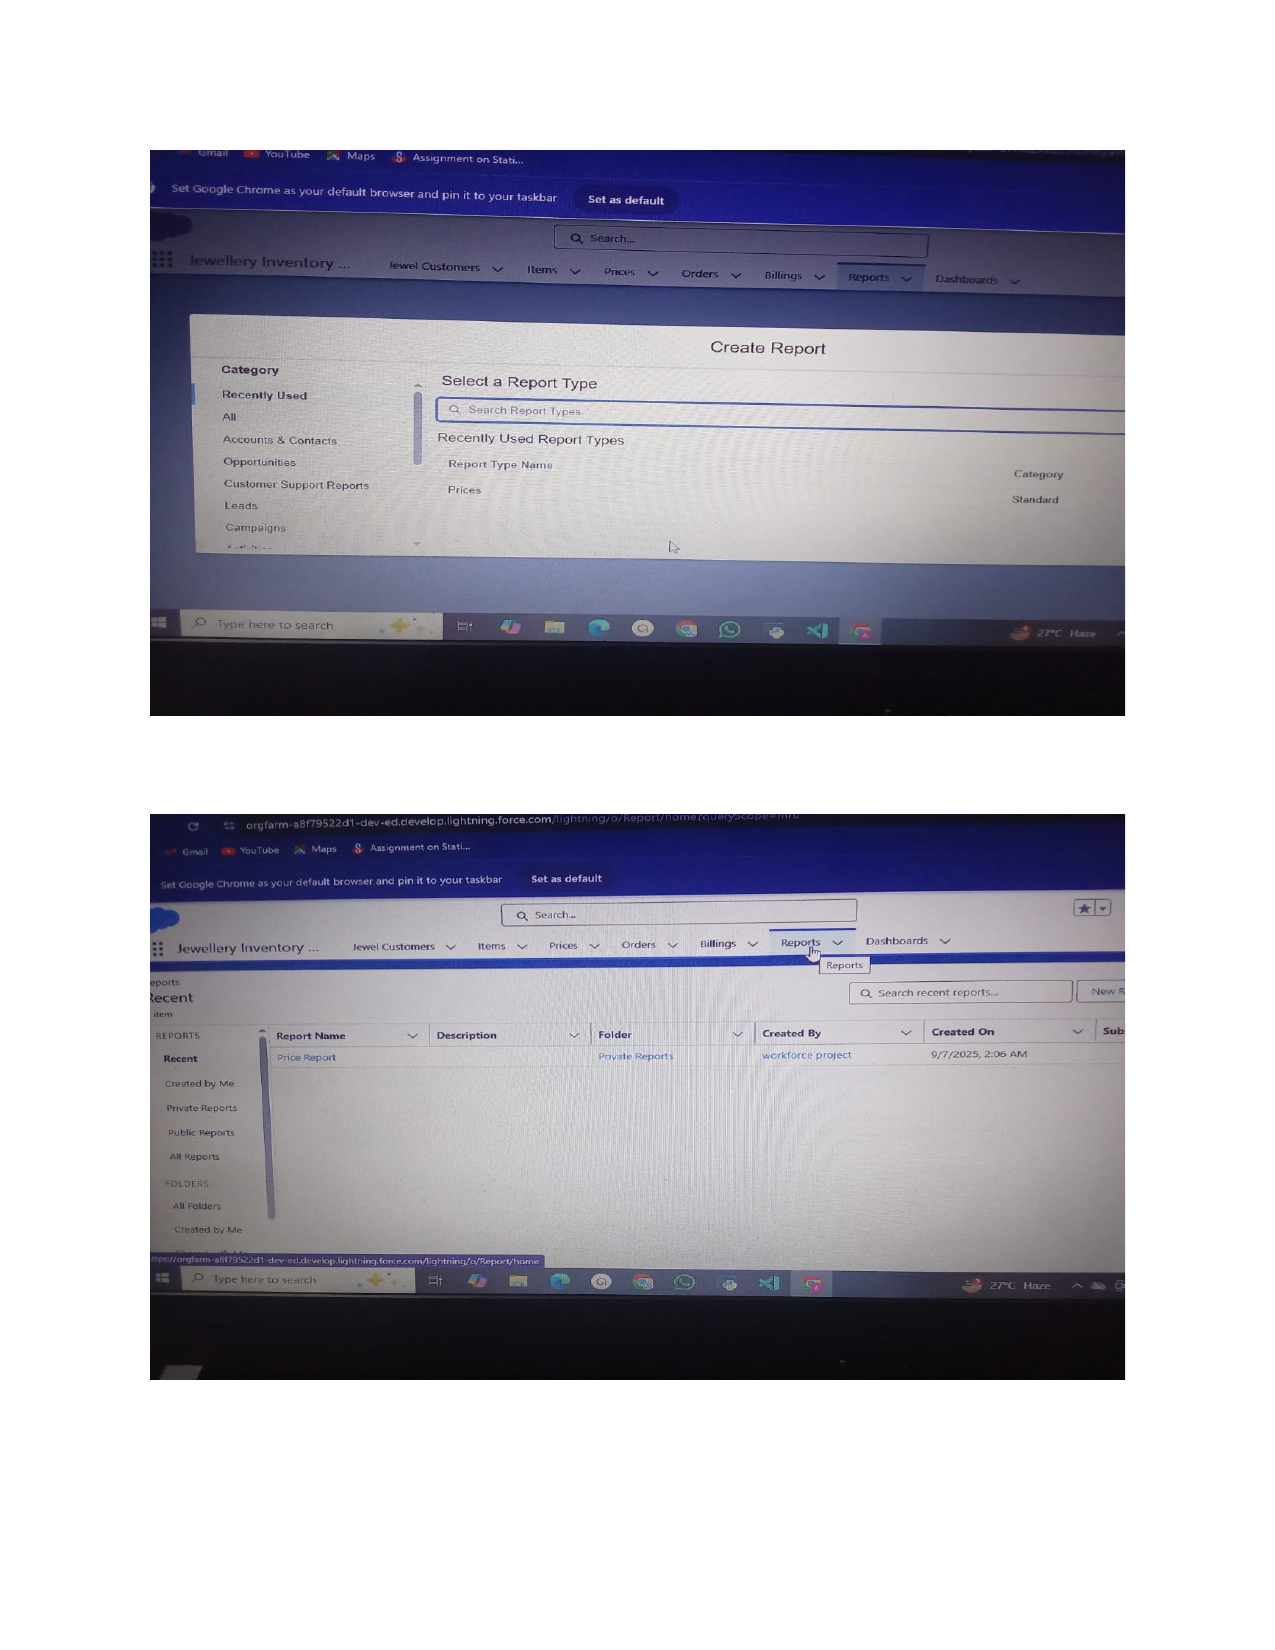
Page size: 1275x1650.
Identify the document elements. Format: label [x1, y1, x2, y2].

picture [150, 814, 1125, 1380]
picture [150, 150, 1125, 716]
